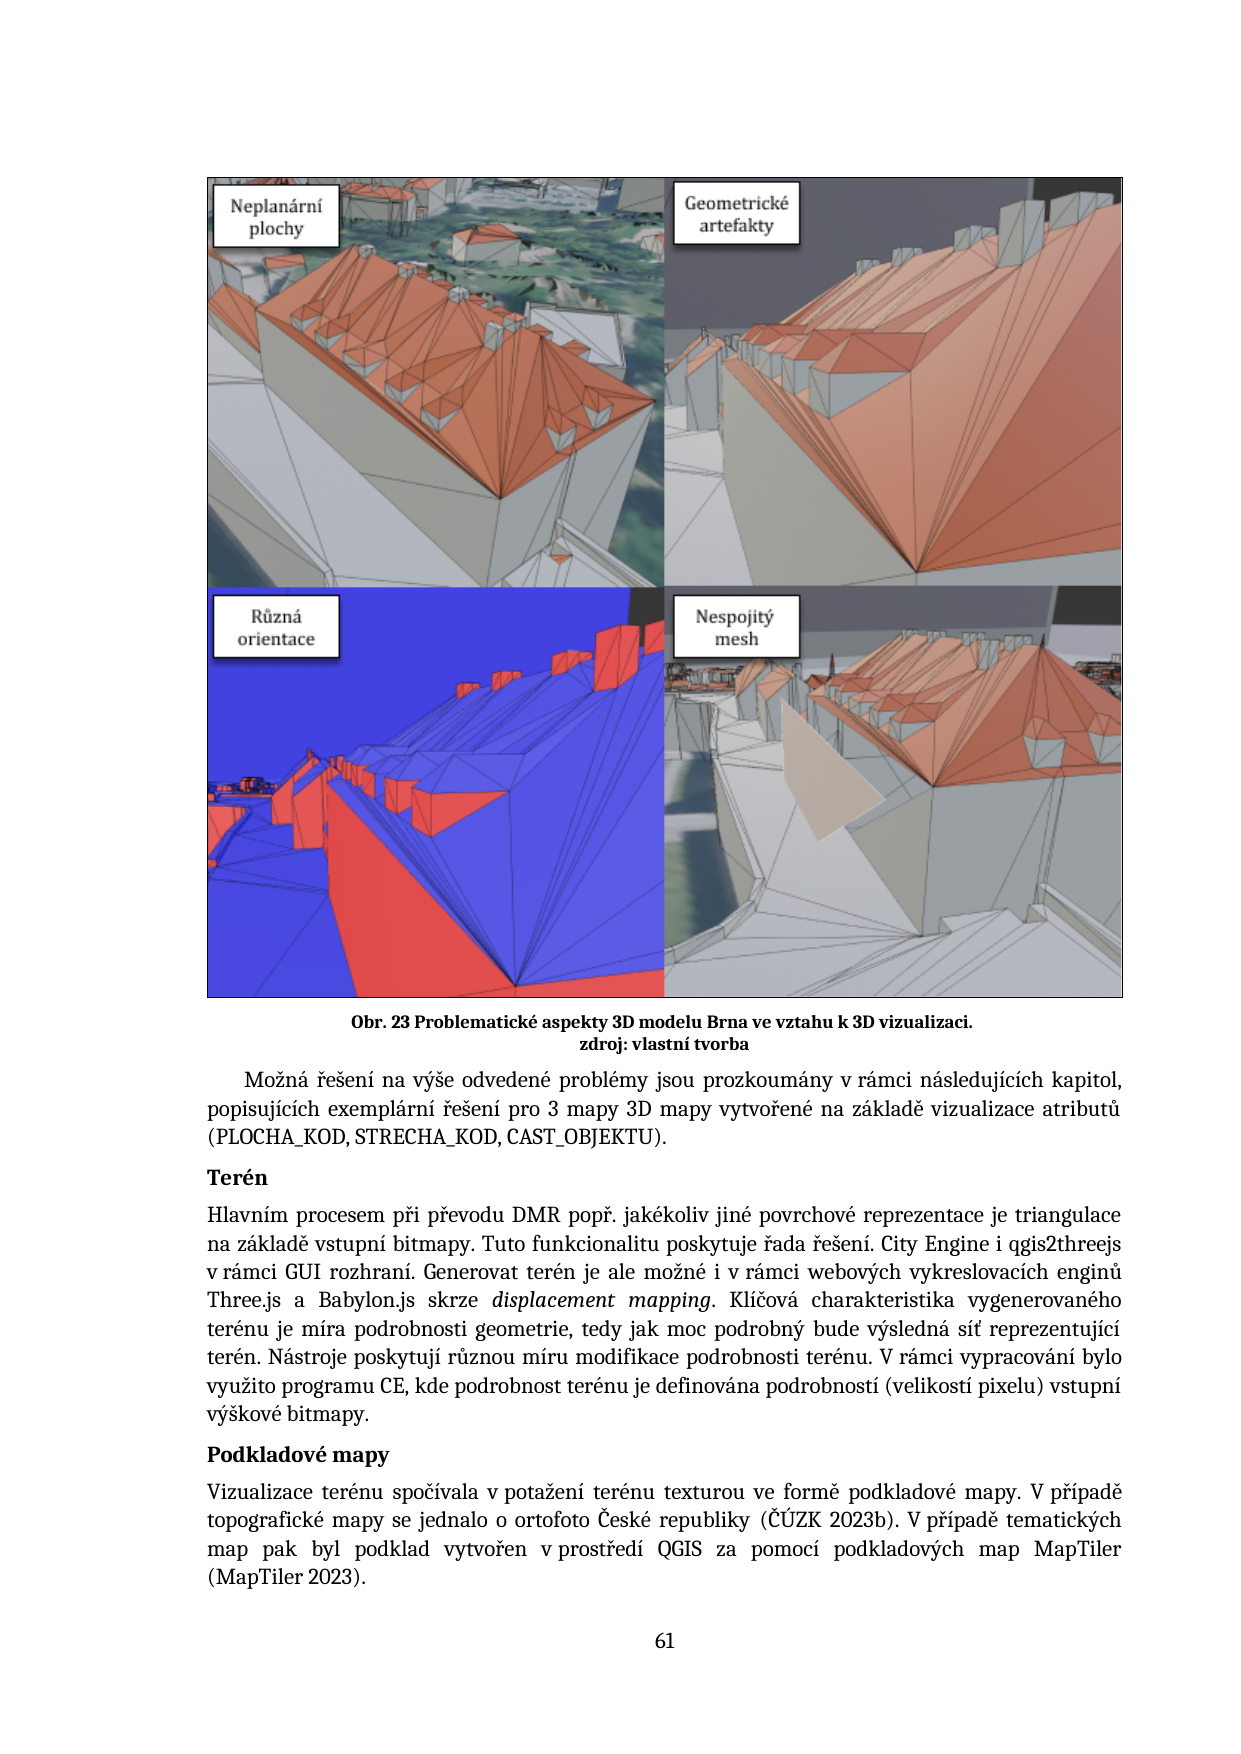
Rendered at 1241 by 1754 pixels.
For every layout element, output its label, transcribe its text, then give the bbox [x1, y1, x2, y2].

text Možná řešení na výše odvedené problémy jsou prozkoumány v rámci následujících kapitol, popisujících exemplární řešení pro 3 mapy 3D mapy vytvořené na základě vizualizace atributů (PLOCHA_KOD, STRECHA_KOD, CAST_OBJEKTU). [207, 1067, 1122, 1151]
text Obr. 23 Problematické aspekty 3D modelu Brna ve vztahu k 3D vizualizaci. zdroj: vlastní tvorba [207, 1012, 1122, 1055]
text Vizualizace terénu spočívala v potažení terénu texturou ve formě podkladové mapy. V případě topografické mapy se jednalo o ortofoto České republiky (ČÚZK 2023b). V případě tematických map pak byl podklad vytvořen v prostředí QGIS za pomocí podkladových map MapTiler (MapTiler 2023). [207, 1479, 1122, 1590]
text Podkladové mapy [207, 1442, 1122, 1468]
picture [208, 178, 1122, 997]
text Terén [207, 1165, 1122, 1191]
text Hlavním procesem při převodu DMR popř. jakékoliv jiné povrchové reprezentace je triangulace na základě vstupní bitmapy. Tuto funkcionalitu poskytuje řada řešení. City Engine i qgis2threejs v rámci GUI rozhraní. Generovat terén je ale možné i v rámci webových vykreslovacích enginů Three.js a Babylon.js skrze displacement mapping. Klíčová charakteristika vygenerovaného terénu je míra podrobnosti geometrie, tedy jak moc podrobný bude výsledná síť reprezentující terén. Nástroje poskytují různou míru modifikace podrobnosti terénu. V rámci vypracování bylo využito programu CE, kde podrobnost terénu je definována podrobností (velikostí pixelu) vstupní výškové bitmapy. [207, 1202, 1122, 1427]
